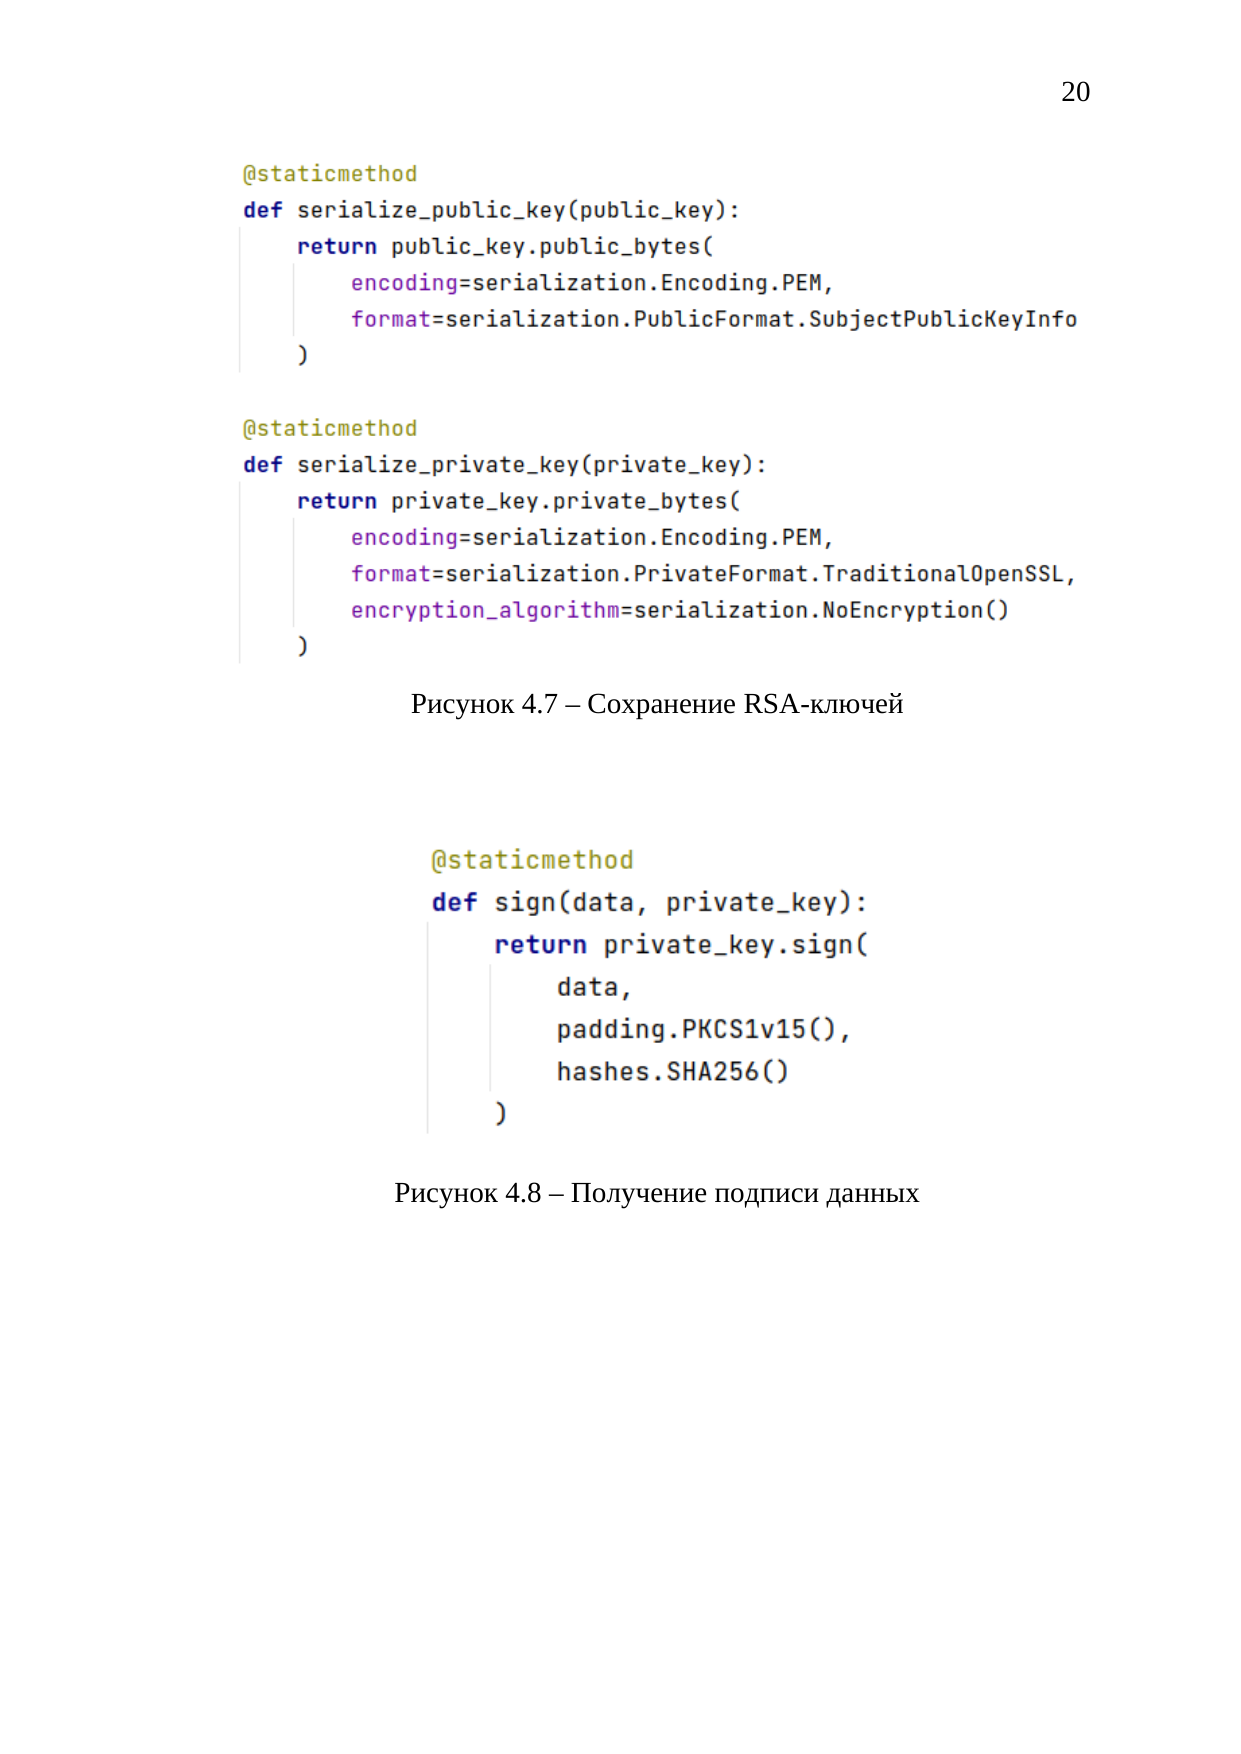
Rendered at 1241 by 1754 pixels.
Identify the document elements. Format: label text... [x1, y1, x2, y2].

picture [413, 836, 901, 1159]
text Рисунок 4.8 – Получение подписи данных [150, 1175, 1090, 1208]
picture [223, 150, 1108, 669]
text Рисунок 4.7 – Сохранение RSA-ключей [150, 686, 1090, 719]
